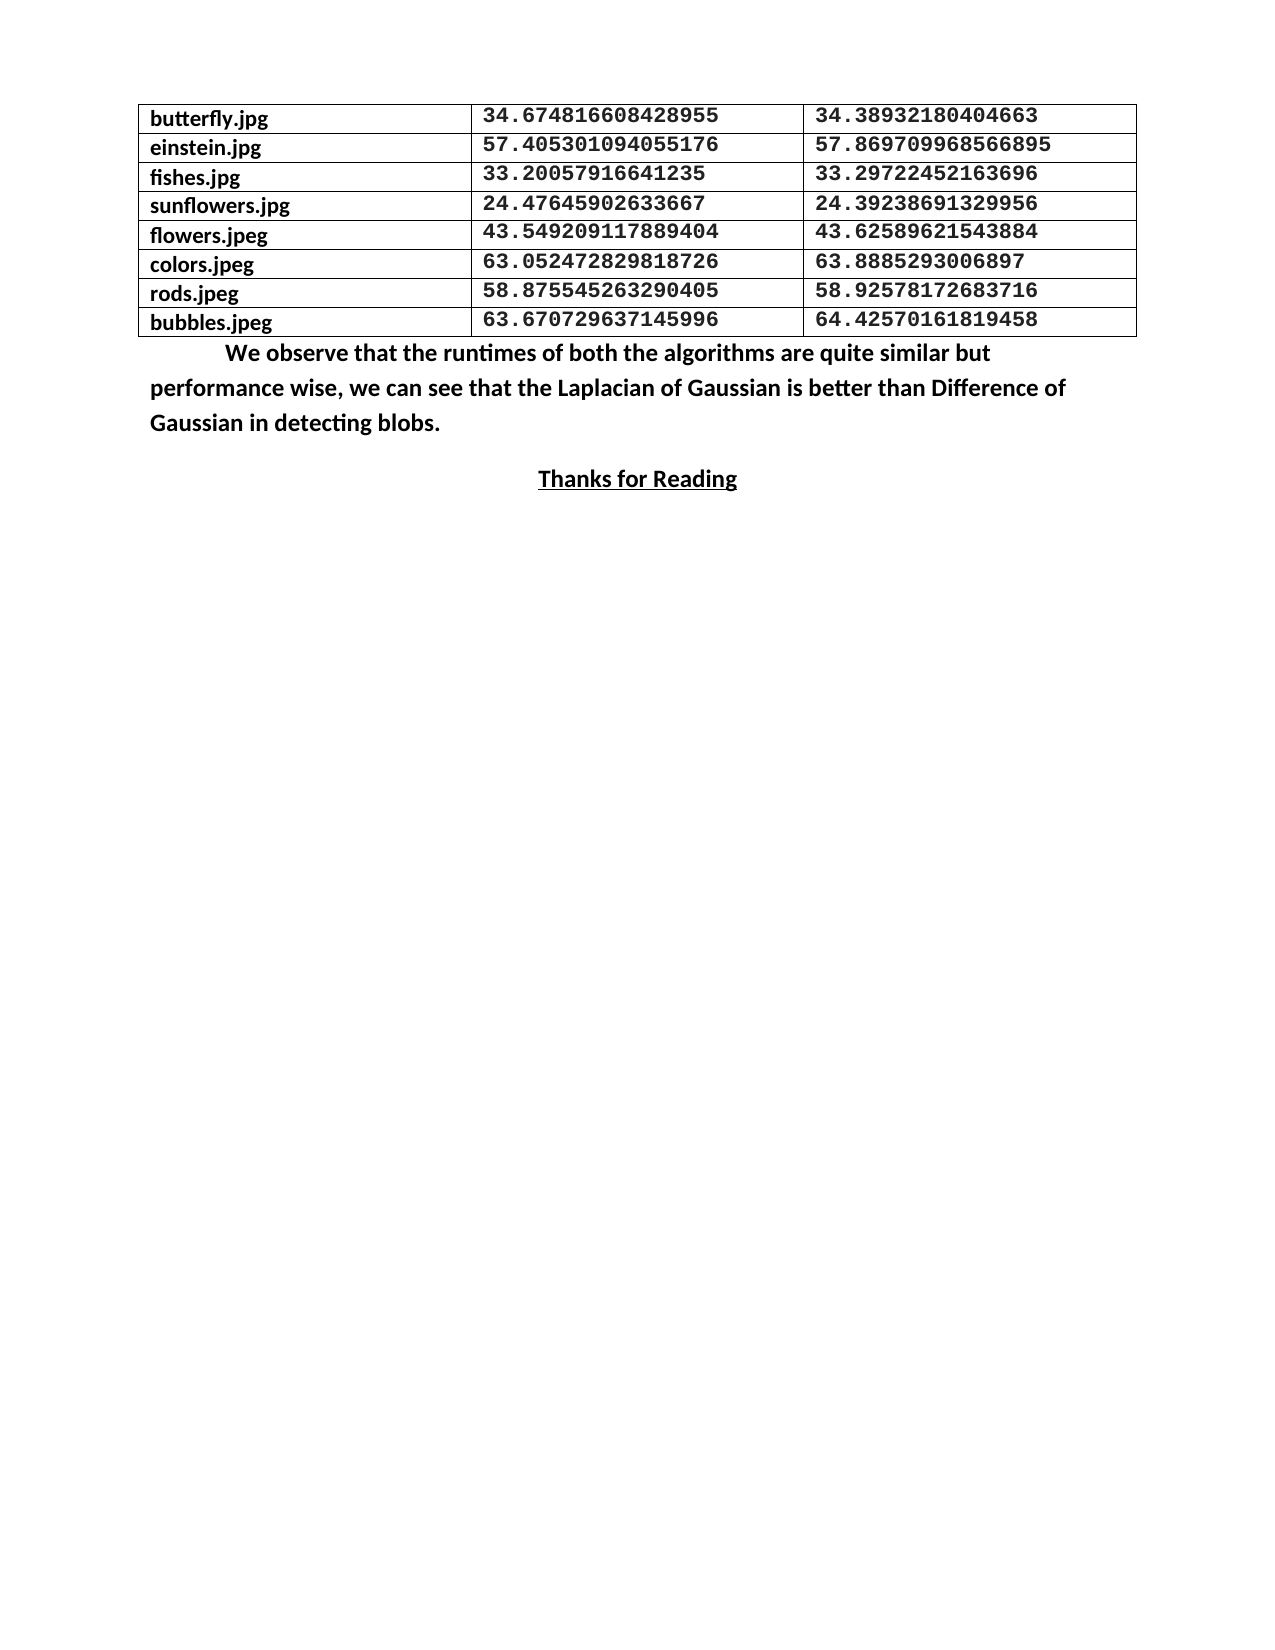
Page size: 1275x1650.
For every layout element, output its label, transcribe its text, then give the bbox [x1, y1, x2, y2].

table_cell 34.674816608428955 [472, 105, 803, 132]
table_cell fishes.jpg [139, 163, 471, 191]
table_cell 63.052472829818726 [472, 250, 803, 278]
table_cell 57.869709968566895 [804, 134, 1136, 162]
table_cell 24.39238691329956 [804, 192, 1136, 220]
table_cell 34.38932180404663 [804, 105, 1136, 132]
table_cell 33.20057916641235 [472, 163, 803, 191]
table_cell 33.29722452163696 [804, 163, 1136, 191]
text We observe that the runtimes of both the algorithms are quite similar but performance wise, we can see that the Laplacian of Gaussian is better than Difference of Gaussian in detecting blobs. [150, 337, 1125, 437]
table_cell colors.jpeg [139, 250, 471, 278]
table_cell sunflowers.jpg [139, 192, 471, 220]
text Thanks for Reading [150, 463, 1125, 493]
table_cell bubbles.jpeg [139, 308, 471, 336]
table_cell 57.405301094055176 [472, 134, 803, 162]
table_cell einstein.jpg [139, 134, 471, 162]
table_cell 43.549209117889404 [472, 221, 803, 249]
table_cell 58.875545263290405 [472, 279, 803, 307]
table_cell 64.42570161819458 [804, 308, 1136, 336]
table_cell 63.670729637145996 [472, 308, 803, 336]
table_cell 43.62589621543884 [804, 221, 1136, 249]
table_cell rods.jpeg [139, 279, 471, 307]
table_cell 63.8885293006897 [804, 250, 1136, 278]
table_cell 24.47645902633667 [472, 192, 803, 220]
table_cell butterfly.jpg [139, 105, 471, 132]
table_cell 58.92578172683716 [804, 279, 1136, 307]
table_cell flowers.jpeg [139, 221, 471, 249]
